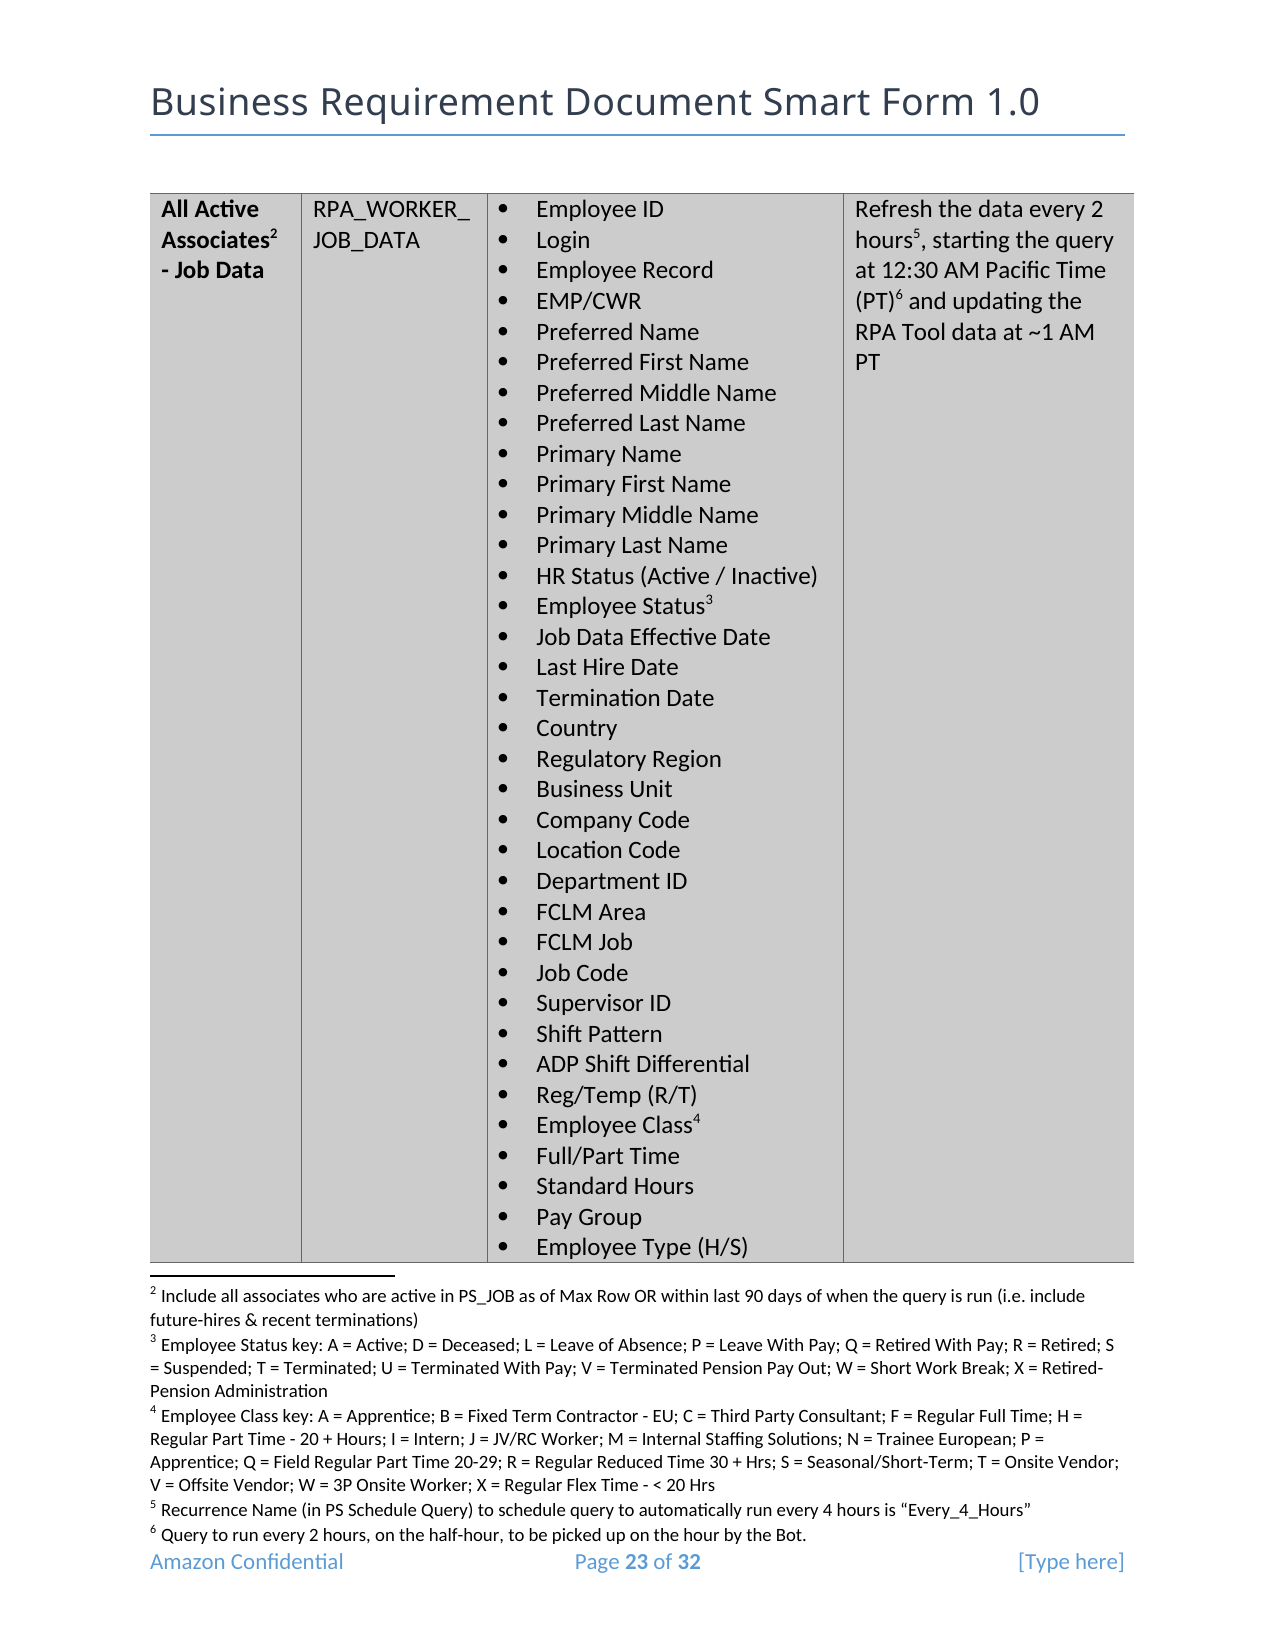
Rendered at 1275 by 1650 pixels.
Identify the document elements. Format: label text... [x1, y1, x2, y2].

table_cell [844, 194, 1134, 1262]
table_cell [150, 194, 301, 1262]
table_cell RPA_WORKER_JOB_DATA [302, 194, 487, 1262]
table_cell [488, 194, 843, 1262]
